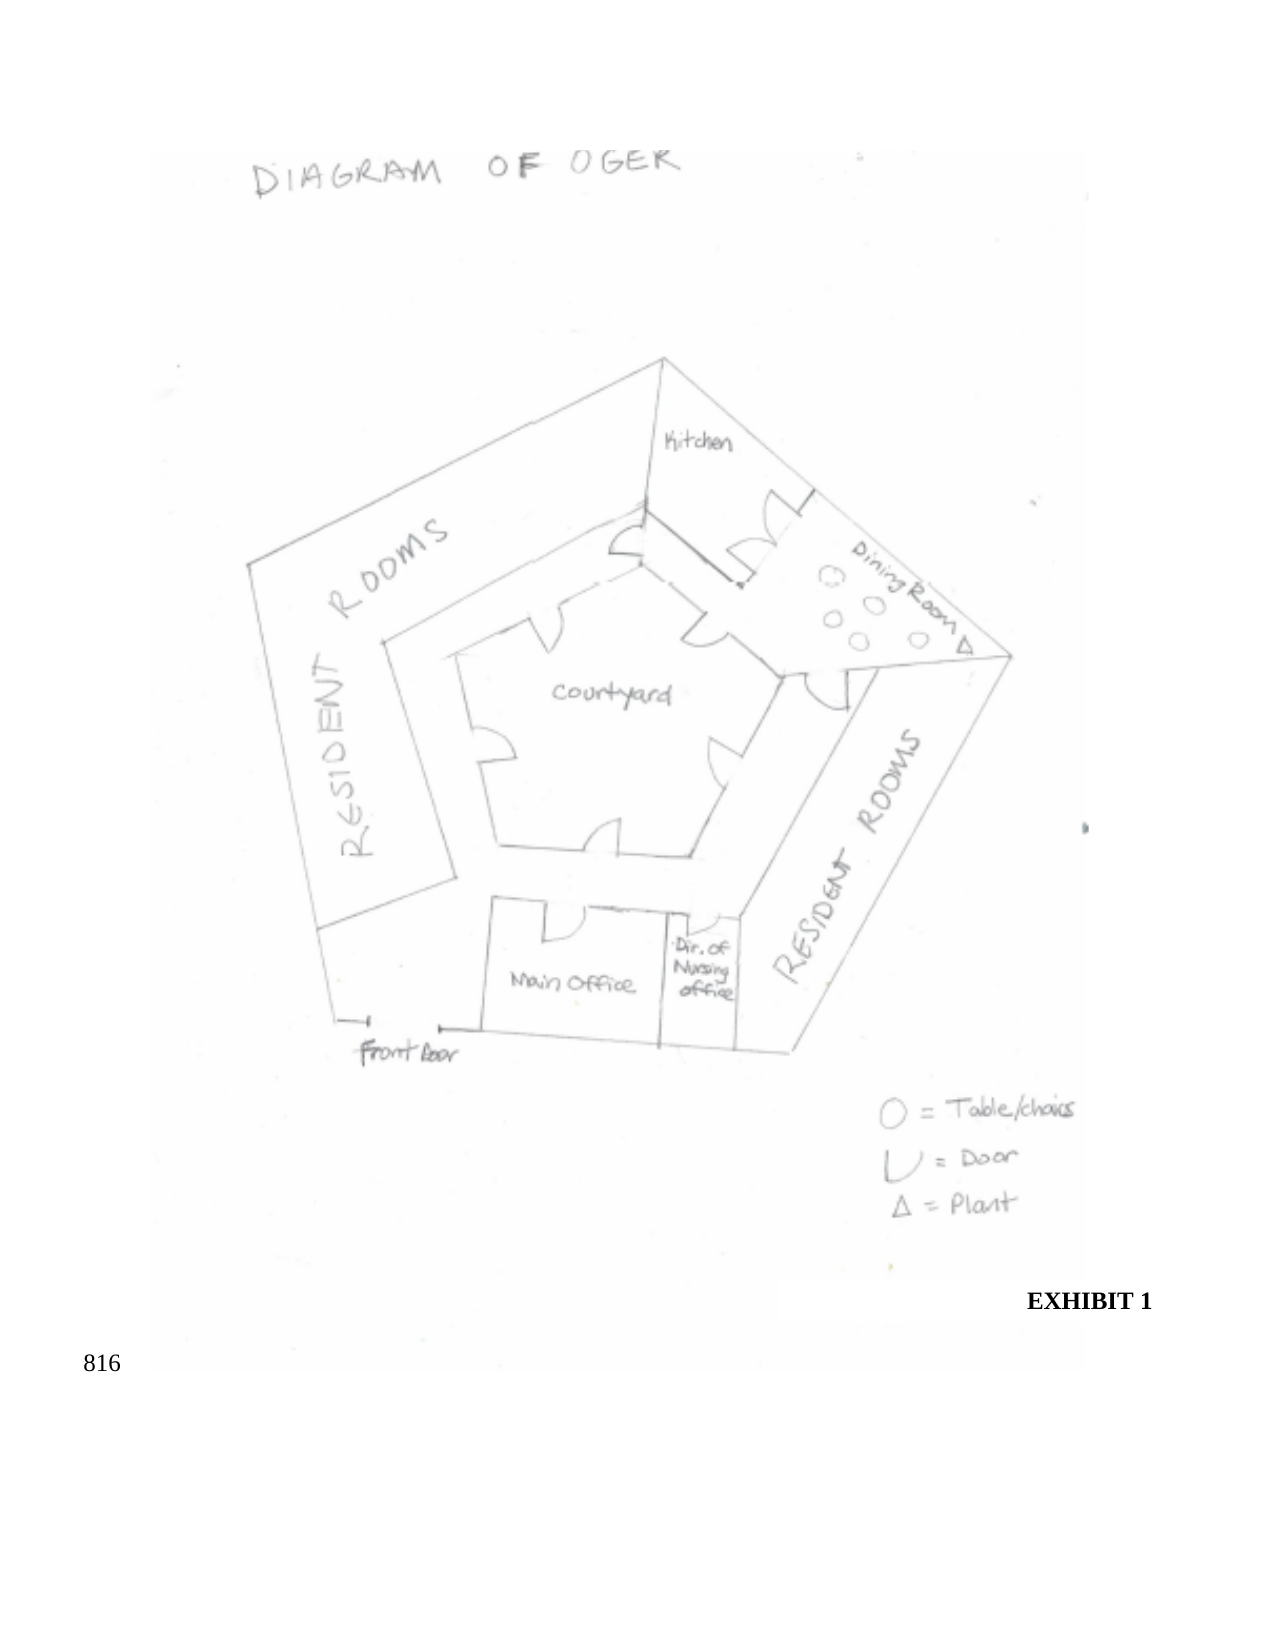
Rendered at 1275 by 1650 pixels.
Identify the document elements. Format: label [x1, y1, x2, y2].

picture [150, 150, 1089, 1372]
